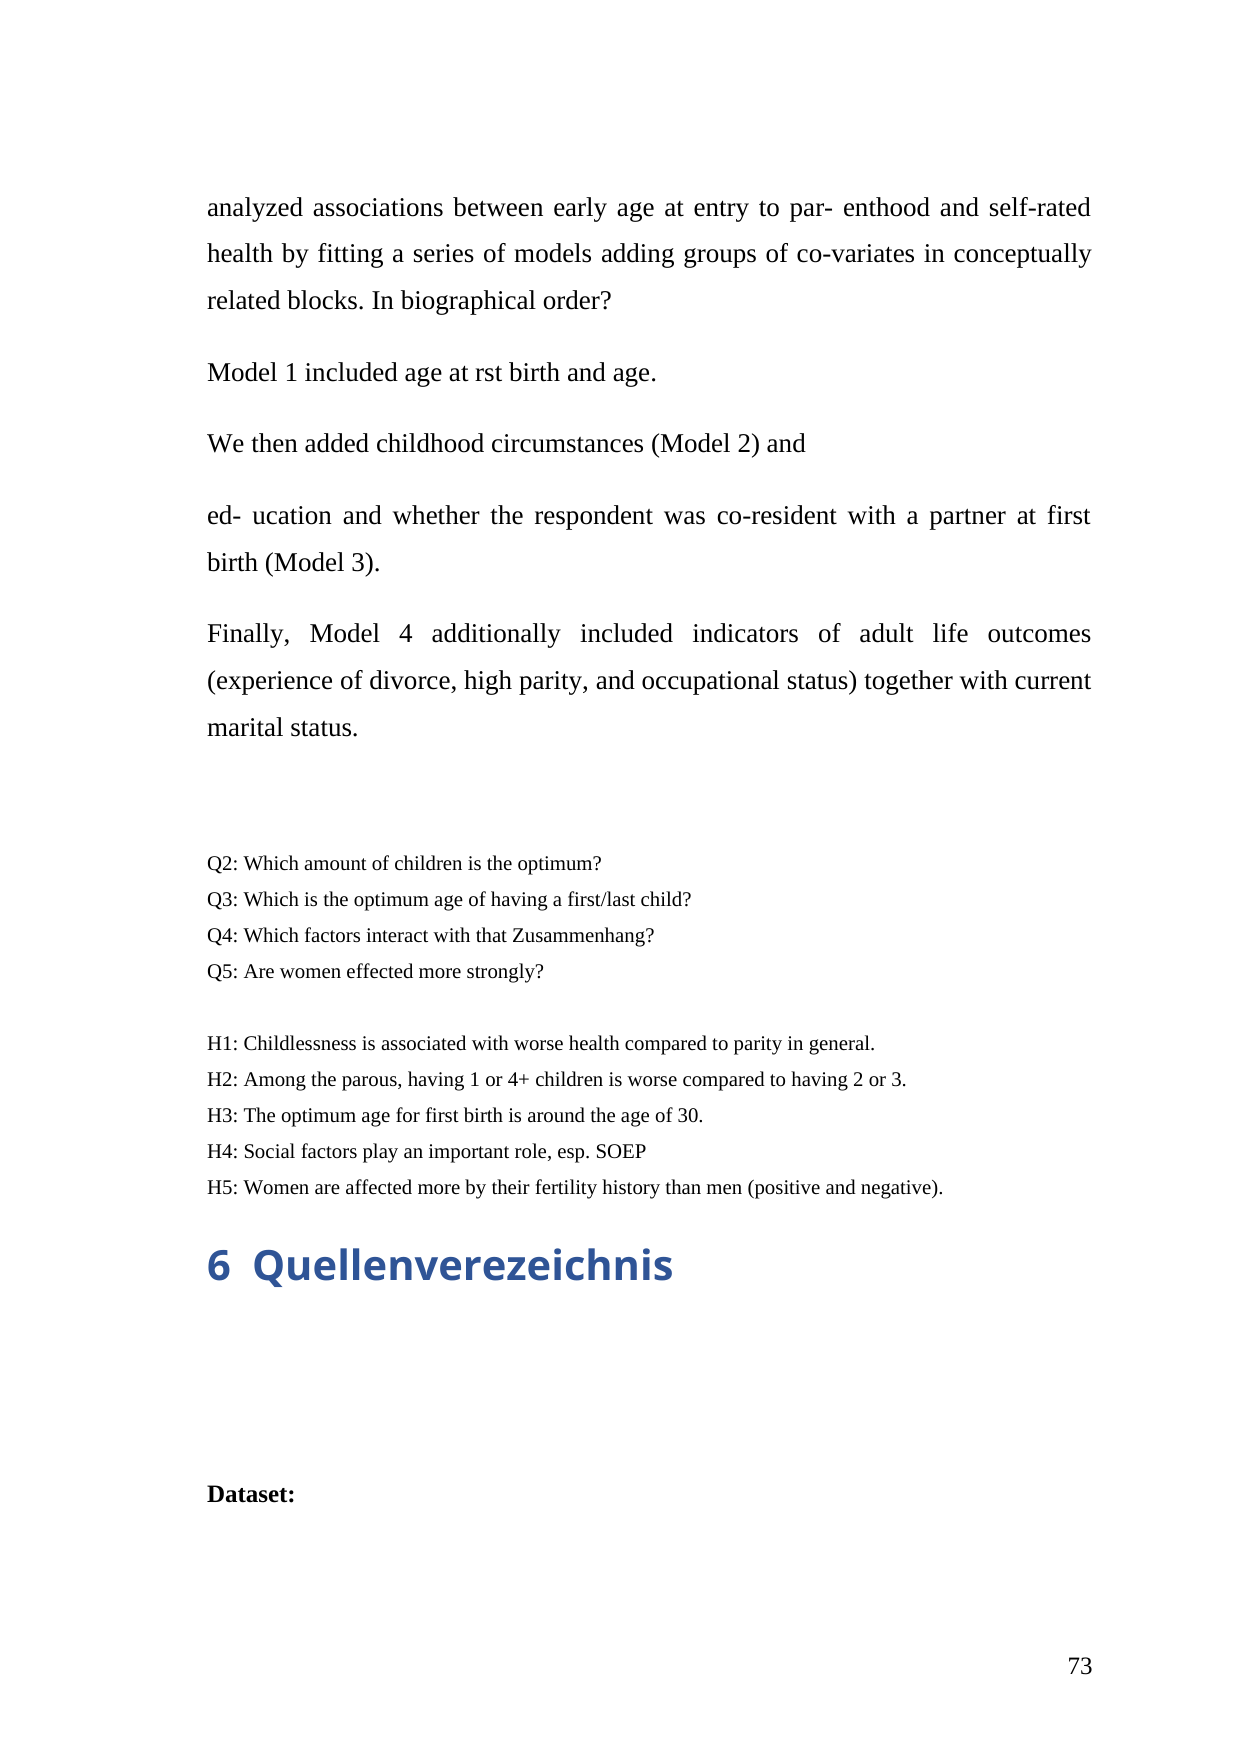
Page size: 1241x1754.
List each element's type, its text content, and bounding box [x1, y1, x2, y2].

text H5: Women are affected more by their fertility history than men (positive and negative). [207, 1175, 1092, 1199]
subtitle Quellenverezeichnis [207, 1236, 1092, 1293]
text Q2: Which amount of children is the optimum? [207, 851, 1092, 875]
text H4: Social factors play an important role, esp. SOEP [207, 1139, 1092, 1163]
text We then added childhood circumstances (Model 2) and [207, 427, 1092, 459]
text ed- ucation and whether the respondent was co-resident with a partner at first birth (Model 3). [207, 499, 1092, 577]
text H3: The optimum age for first birth is around the age of 30. [207, 1103, 1092, 1127]
text H2: Among the parous, having 1 or 4+ children is worse compared to having 2 or 3. [207, 1067, 1092, 1091]
text Finally, Model 4 additionally included indicators of adult life outcomes (experience of divorce, high parity, and occupational status) together with current marital status. [207, 617, 1092, 742]
text H1: Childlessness is associated with worse health compared to parity in general. [207, 1031, 1092, 1055]
text Dataset: [207, 1479, 1092, 1508]
text Model 1 included age at rst birth and age. [207, 356, 1092, 387]
text analyzed associations between early age at entry to par- enthood and self-rated health by fitting a series of models adding groups of co-variates in conceptually related blocks. In biographical order? [207, 191, 1092, 315]
text Q3: Which is the optimum age of having a first/last child? [207, 887, 1092, 911]
text Q5: Are women effected more strongly? [207, 959, 1092, 983]
text Q4: Which factors interact with that Zusammenhang? [207, 923, 1092, 947]
